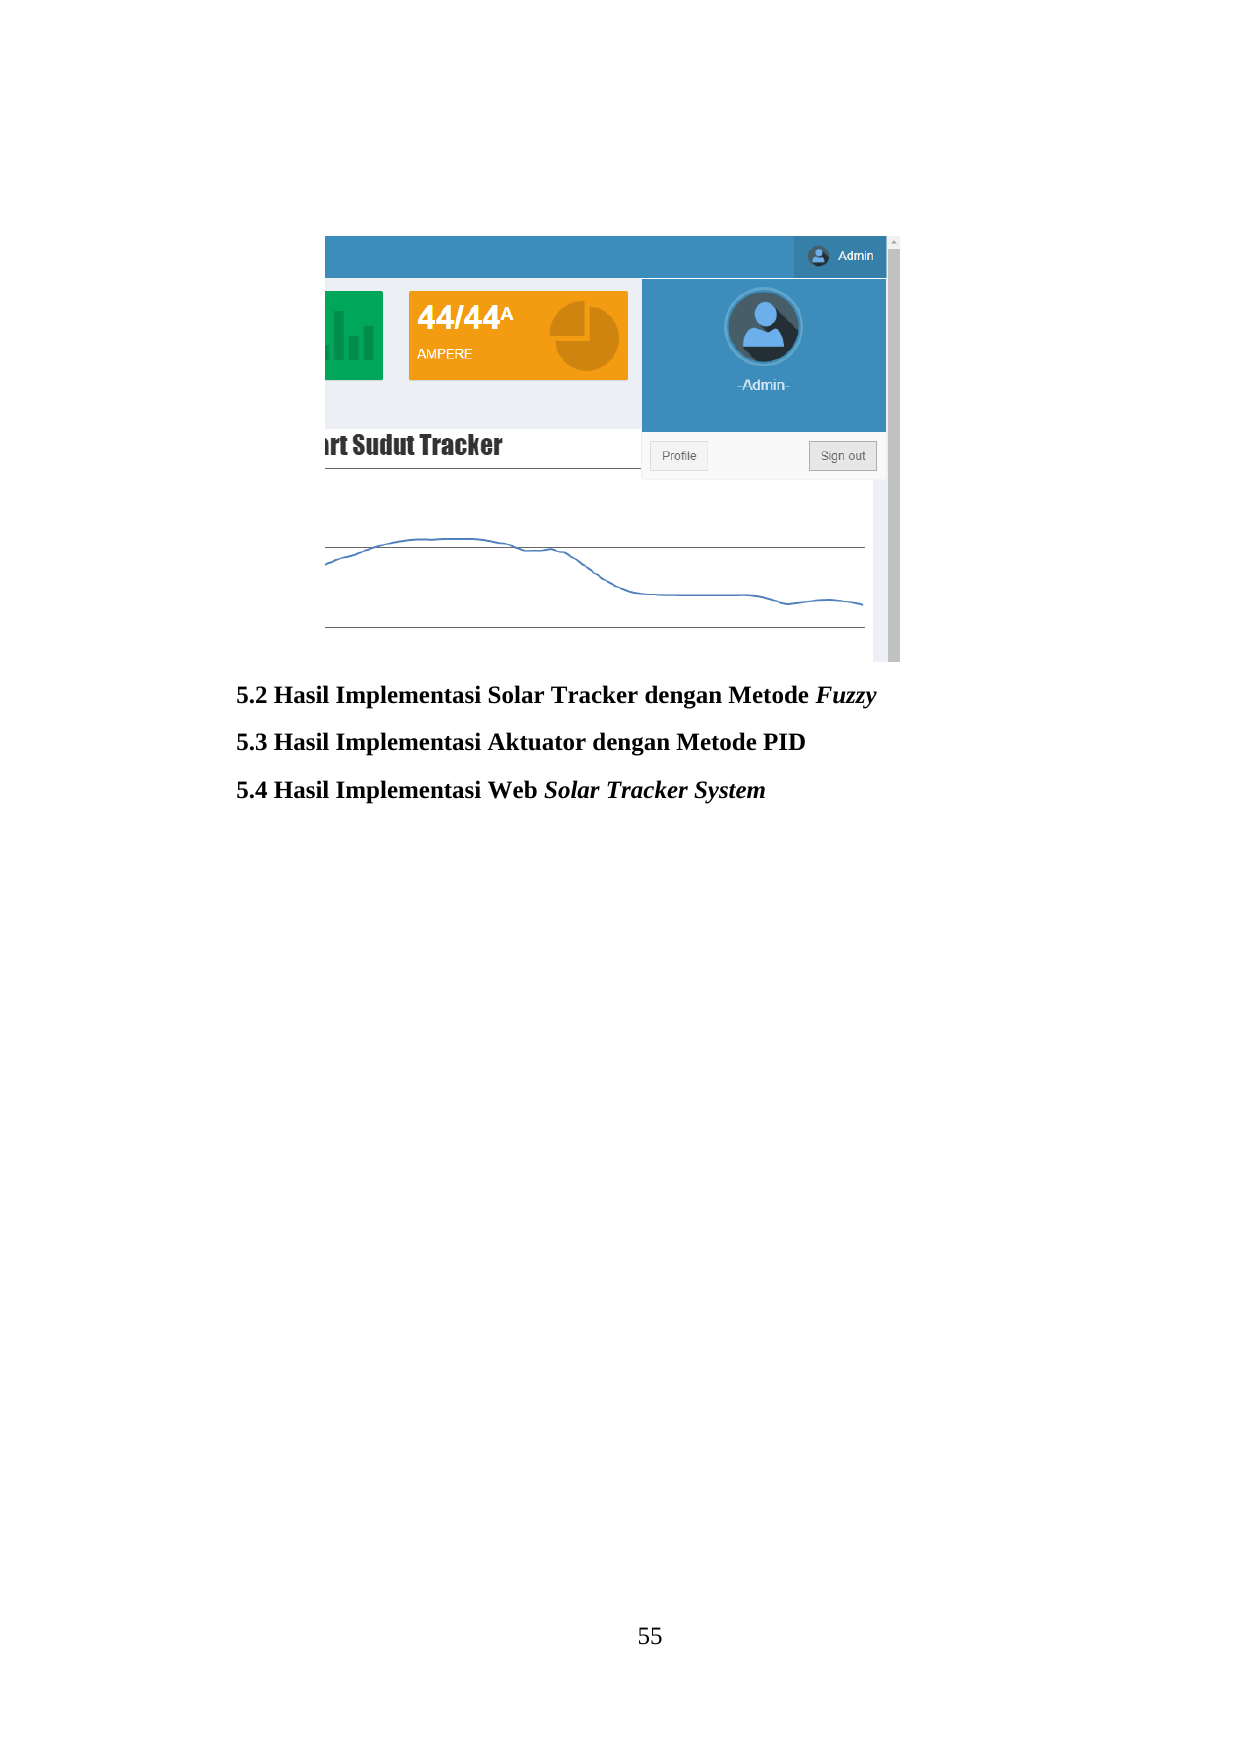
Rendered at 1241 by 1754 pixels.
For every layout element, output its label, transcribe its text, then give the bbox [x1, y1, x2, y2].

subtitle Hasil Implementasi Aktuator dengan Metode PID [236, 727, 1063, 756]
subtitle Hasil Implementasi Web Solar Tracker System [236, 775, 1063, 803]
picture [325, 236, 901, 662]
subtitle Hasil Implementasi Solar Tracker dengan Metode Fuzzy [236, 680, 1063, 709]
